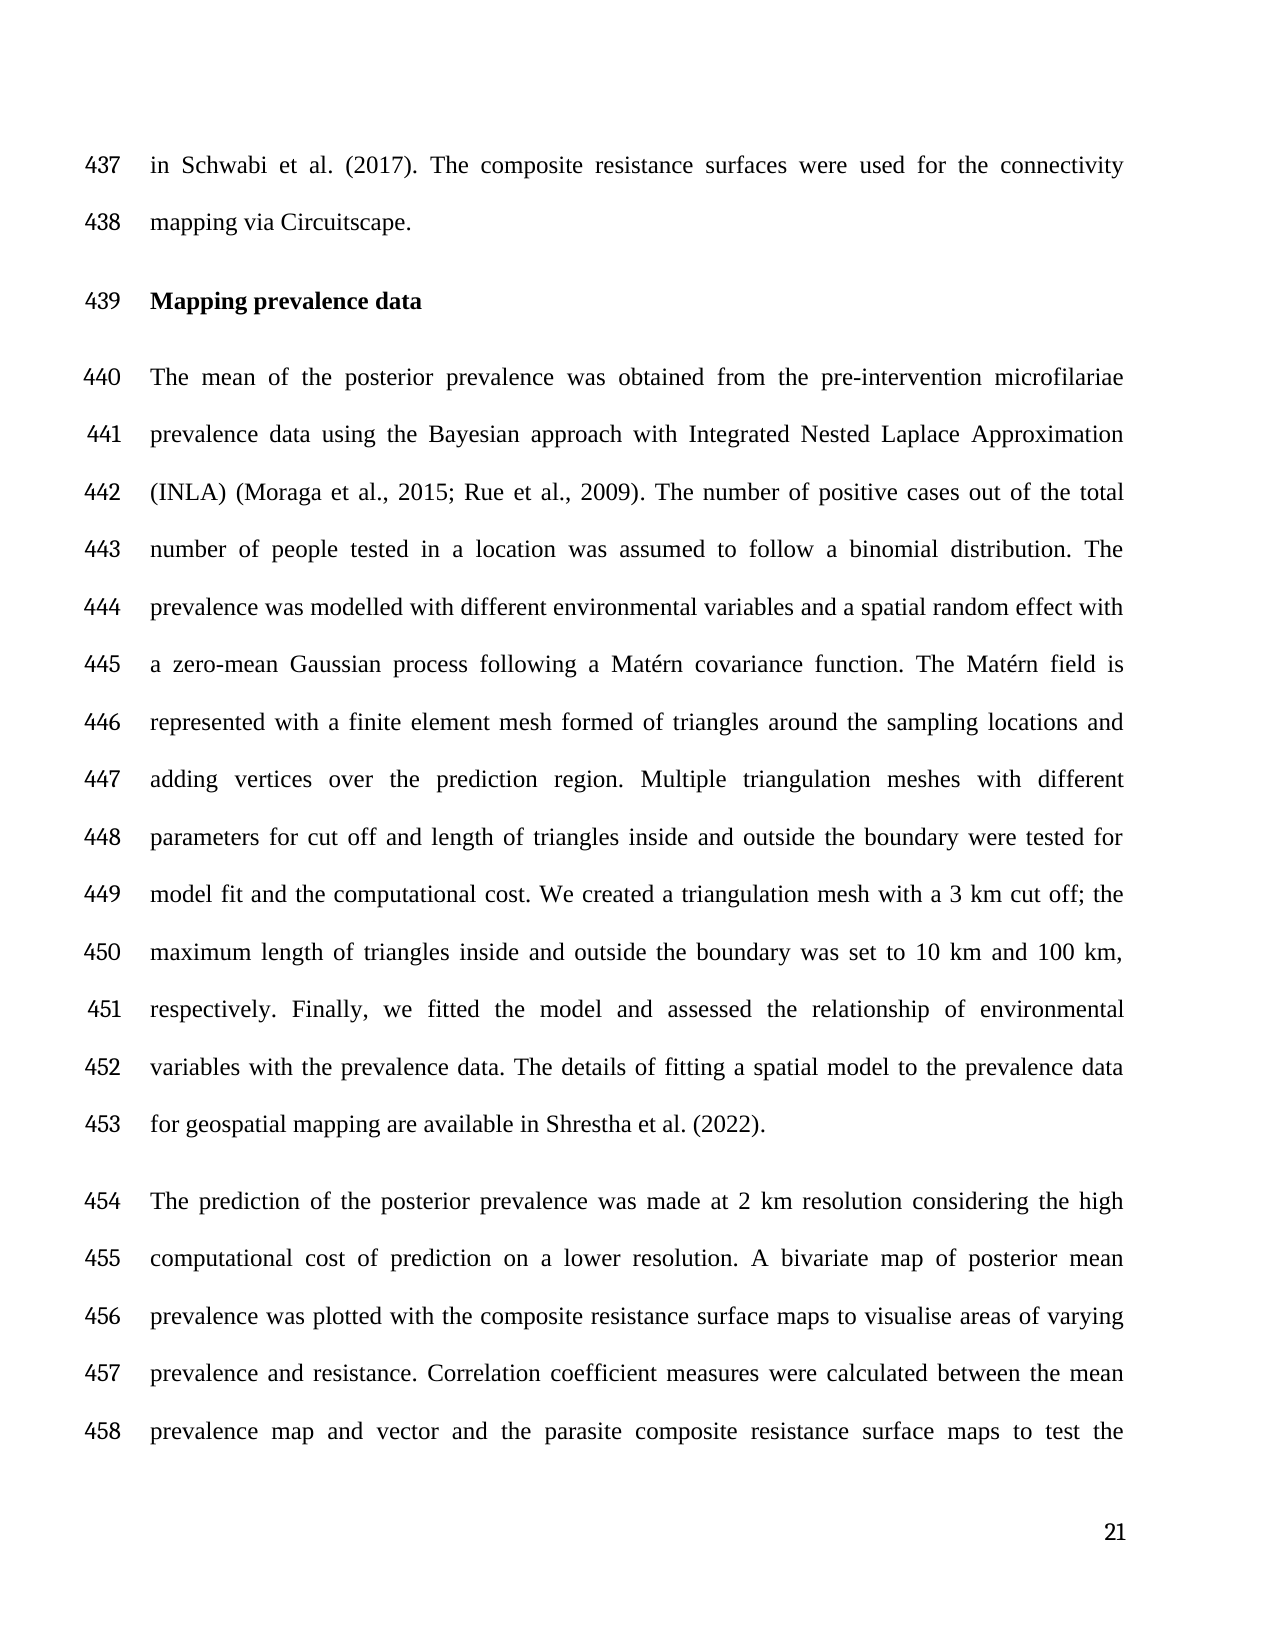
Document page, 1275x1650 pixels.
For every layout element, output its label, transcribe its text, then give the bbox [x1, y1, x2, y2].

text The mean of the posterior prevalence was obtained from the pre-intervention microfilariae prevalence data using the Bayesian approach with Integrated Nested Laplace Approximation (INLA) (Moraga et al., 2015; Rue et al., 2009). The number of positive cases out of the total number of people tested in a location was assumed to follow a binomial distribution. The prevalence was modelled with different environmental variables and a spatial random effect with a zero-mean Gaussian process following a Matérn covariance function. The Matérn field is represented with a finite element mesh formed of triangles around the sampling locations and adding vertices over the prediction region. Multiple triangulation meshes with different parameters for cut off and length of triangles inside and outside the boundary were tested for model fit and the computational cost. We created a triangulation mesh with a 3 km cut off; the maximum length of triangles inside and outside the boundary was set to 10 km and 100 km, respectively. Finally, we fitted the model and assessed the relationship of environmental variables with the prevalence data. The details of fitting a spatial model to the prevalence data for geospatial mapping are available in Shrestha et al. (2022). [150, 362, 1125, 1138]
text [150, 1186, 1125, 1444]
subtitle Mapping prevalence data [150, 286, 1125, 314]
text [150, 150, 1125, 236]
